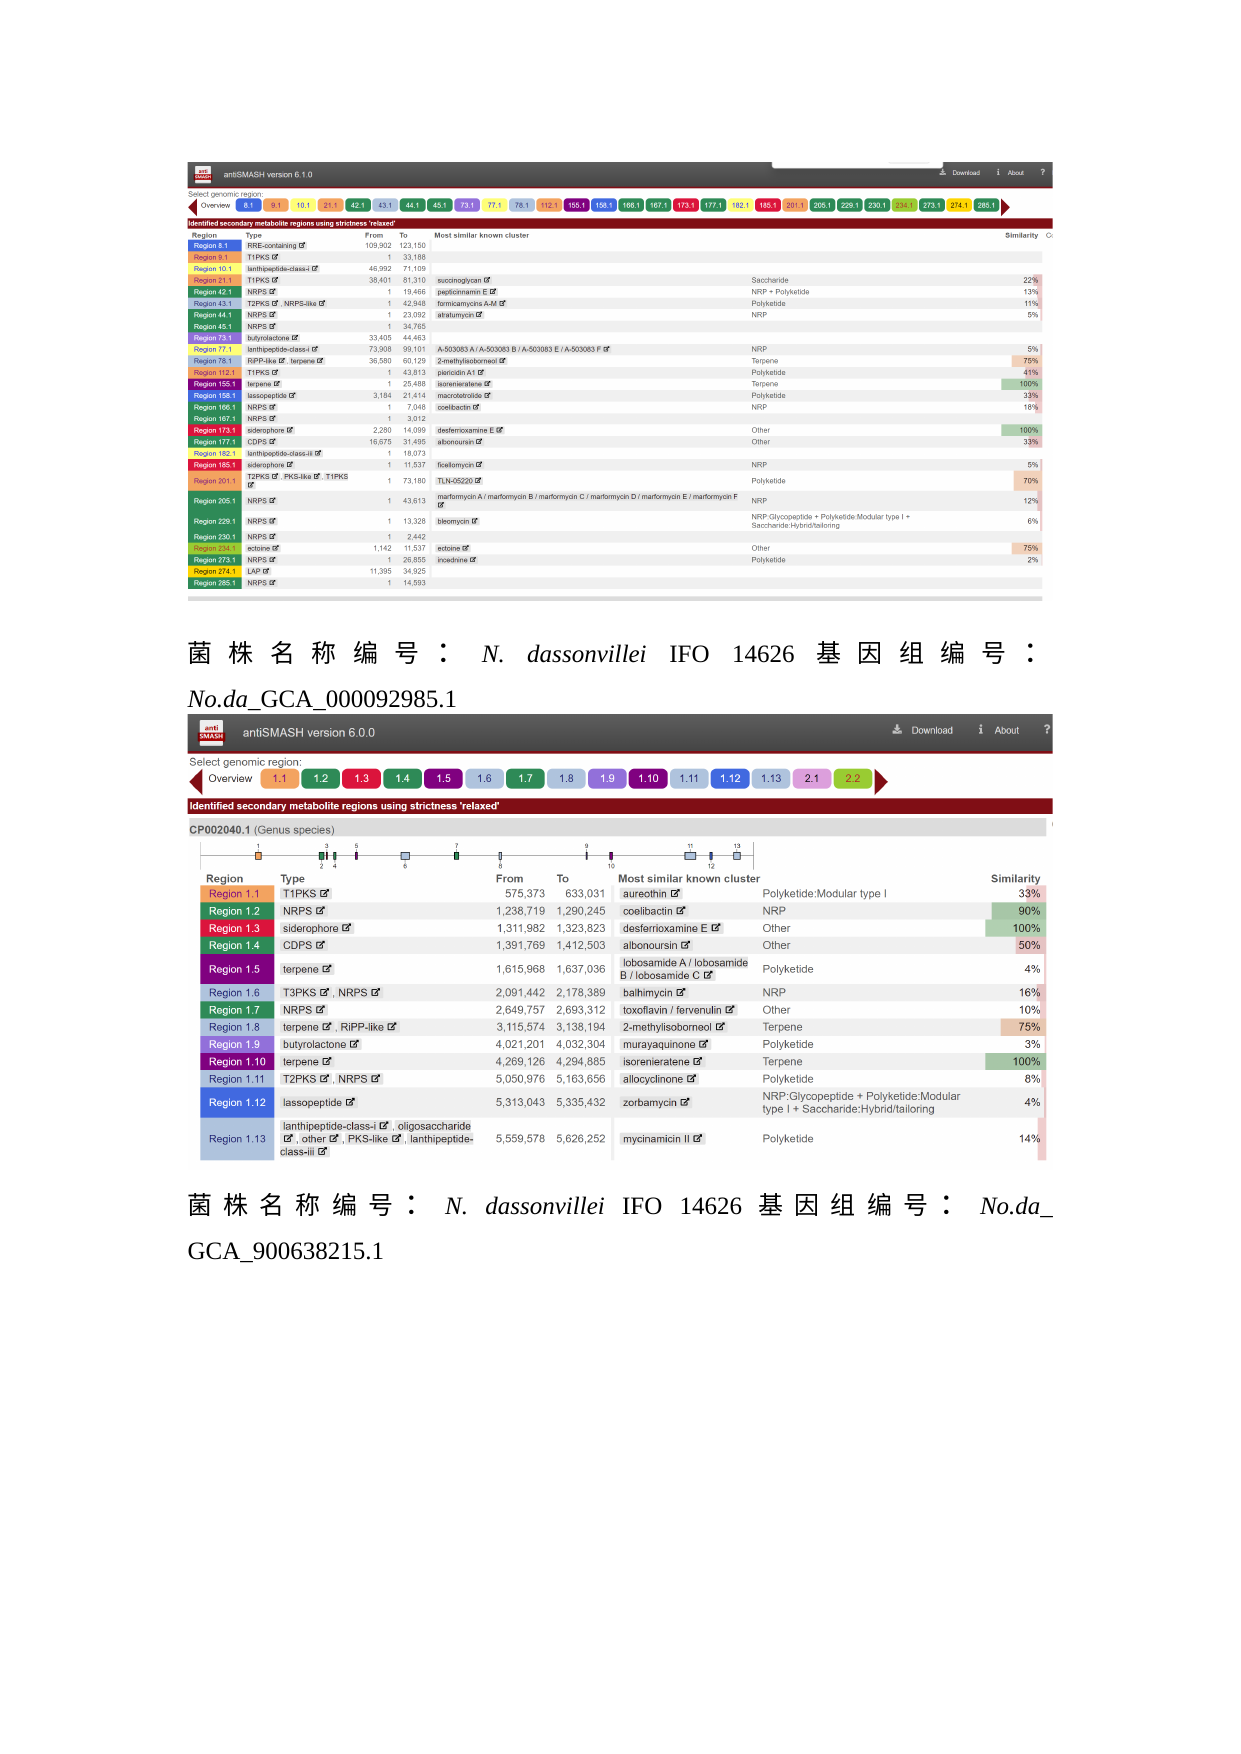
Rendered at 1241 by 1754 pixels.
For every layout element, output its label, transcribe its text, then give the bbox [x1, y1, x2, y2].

picture [187, 714, 1053, 1170]
text 菌株名称编号：N. dassonvillei IFO 14626基因组编号：No.da_ GCA_900638215.1 [187, 1170, 1053, 1267]
picture [187, 162, 1053, 601]
text 菌株名称编号：N. dassonvillei IFO 14626基因组编号：No.da_GCA_000092985.1 [187, 617, 1053, 714]
